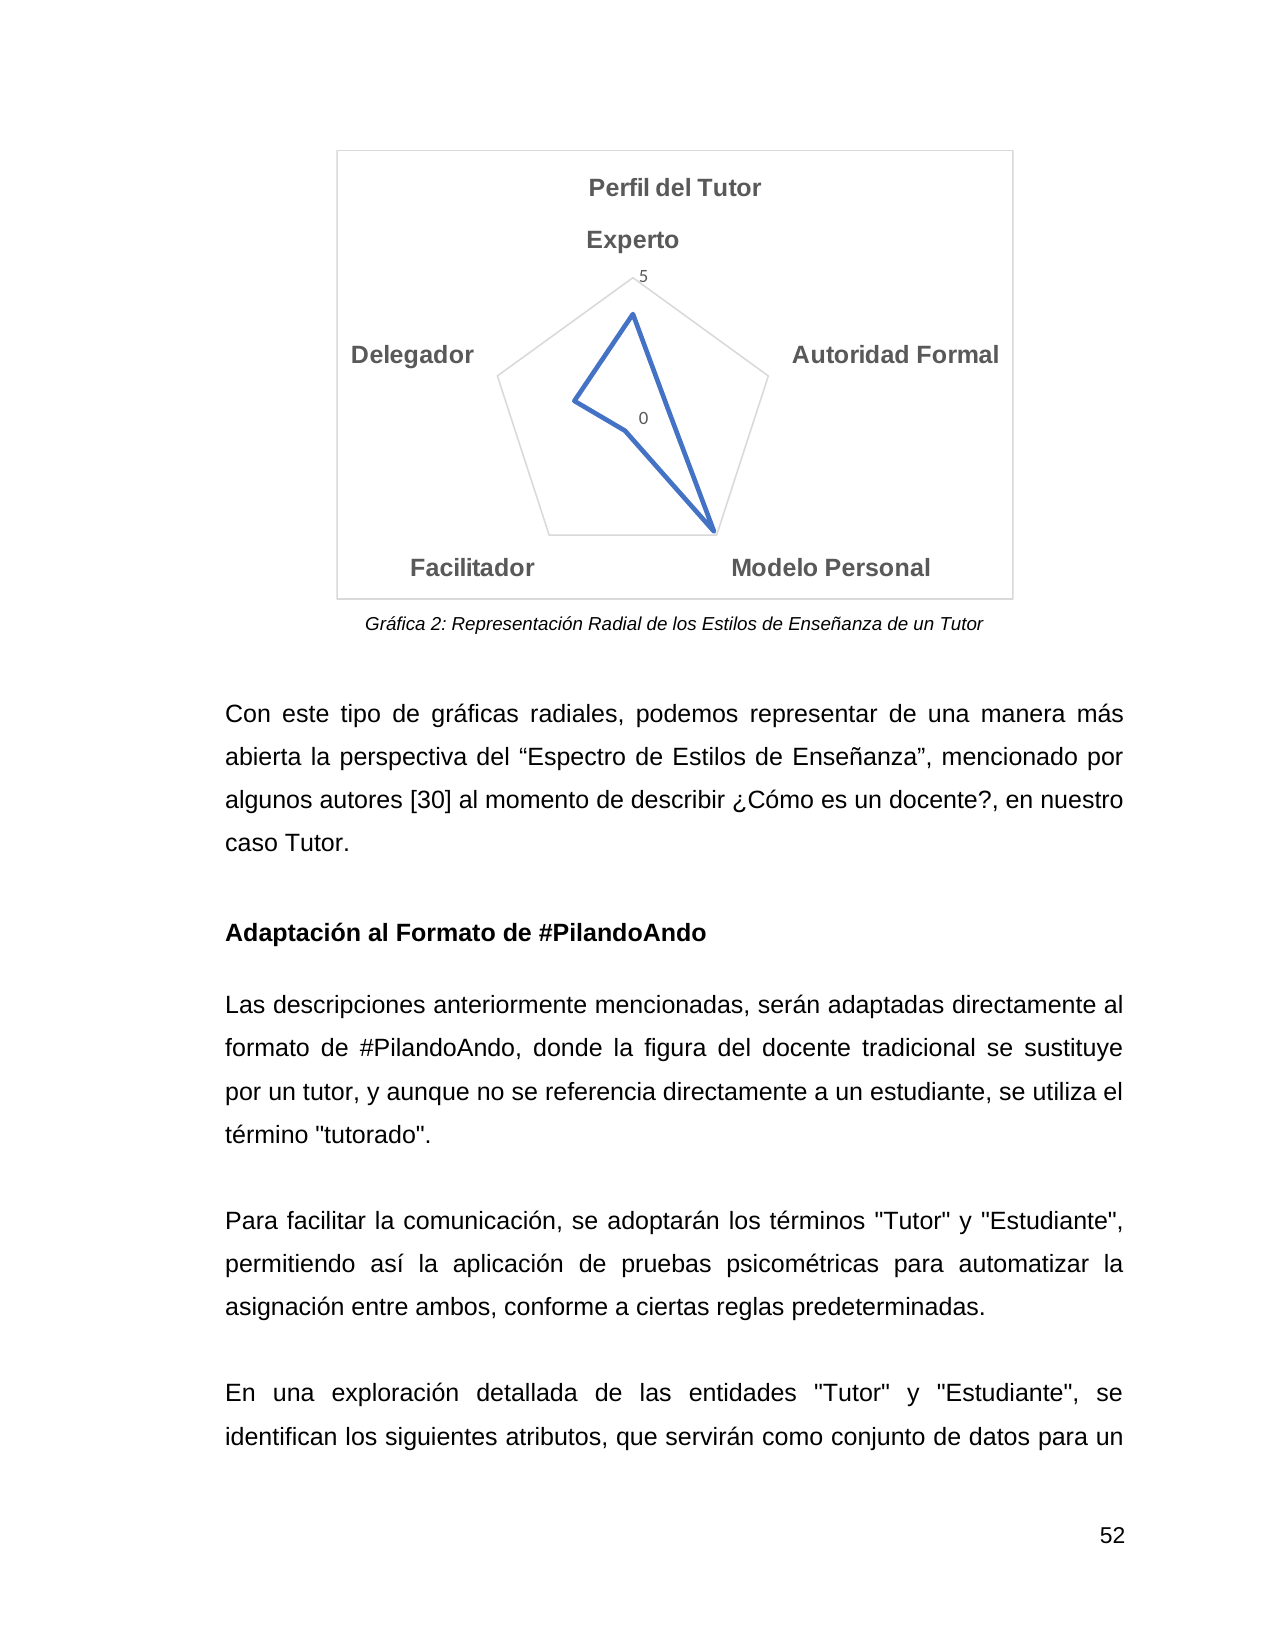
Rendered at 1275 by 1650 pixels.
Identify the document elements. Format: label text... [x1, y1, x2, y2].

text Para facilitar la comunicación, se adoptarán los términos "Tutor" y "Estudiante", permitiendo así la aplicación de pruebas psicométricas para automatizar la asignación entre ambos, conforme a ciertas reglas predeterminadas. [225, 1206, 1125, 1321]
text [225, 1378, 1125, 1450]
text Con este tipo de gráficas radiales, podemos representar de una manera más abierta la perspectiva del “Espectro de Estilos de Enseñanza”, mencionado por algunos autores al momento de describir ¿Cómo es un docente?, en nuestro caso Tutor. [225, 699, 1125, 857]
subtitle Adaptación al Formato de #PilandoAndo [225, 918, 1125, 947]
text Las descripciones anteriormente mencionadas, serán adaptadas directamente al formato de #PilandoAndo, donde la figura del docente tradicional se sustituye por un tutor, y aunque no se referencia directamente a un estudiante, se utiliza el término "tutorado". [225, 990, 1125, 1148]
text Gráfica 2: Representación Radial de los Estilos de Enseñanza de un Tutor [225, 613, 1125, 635]
